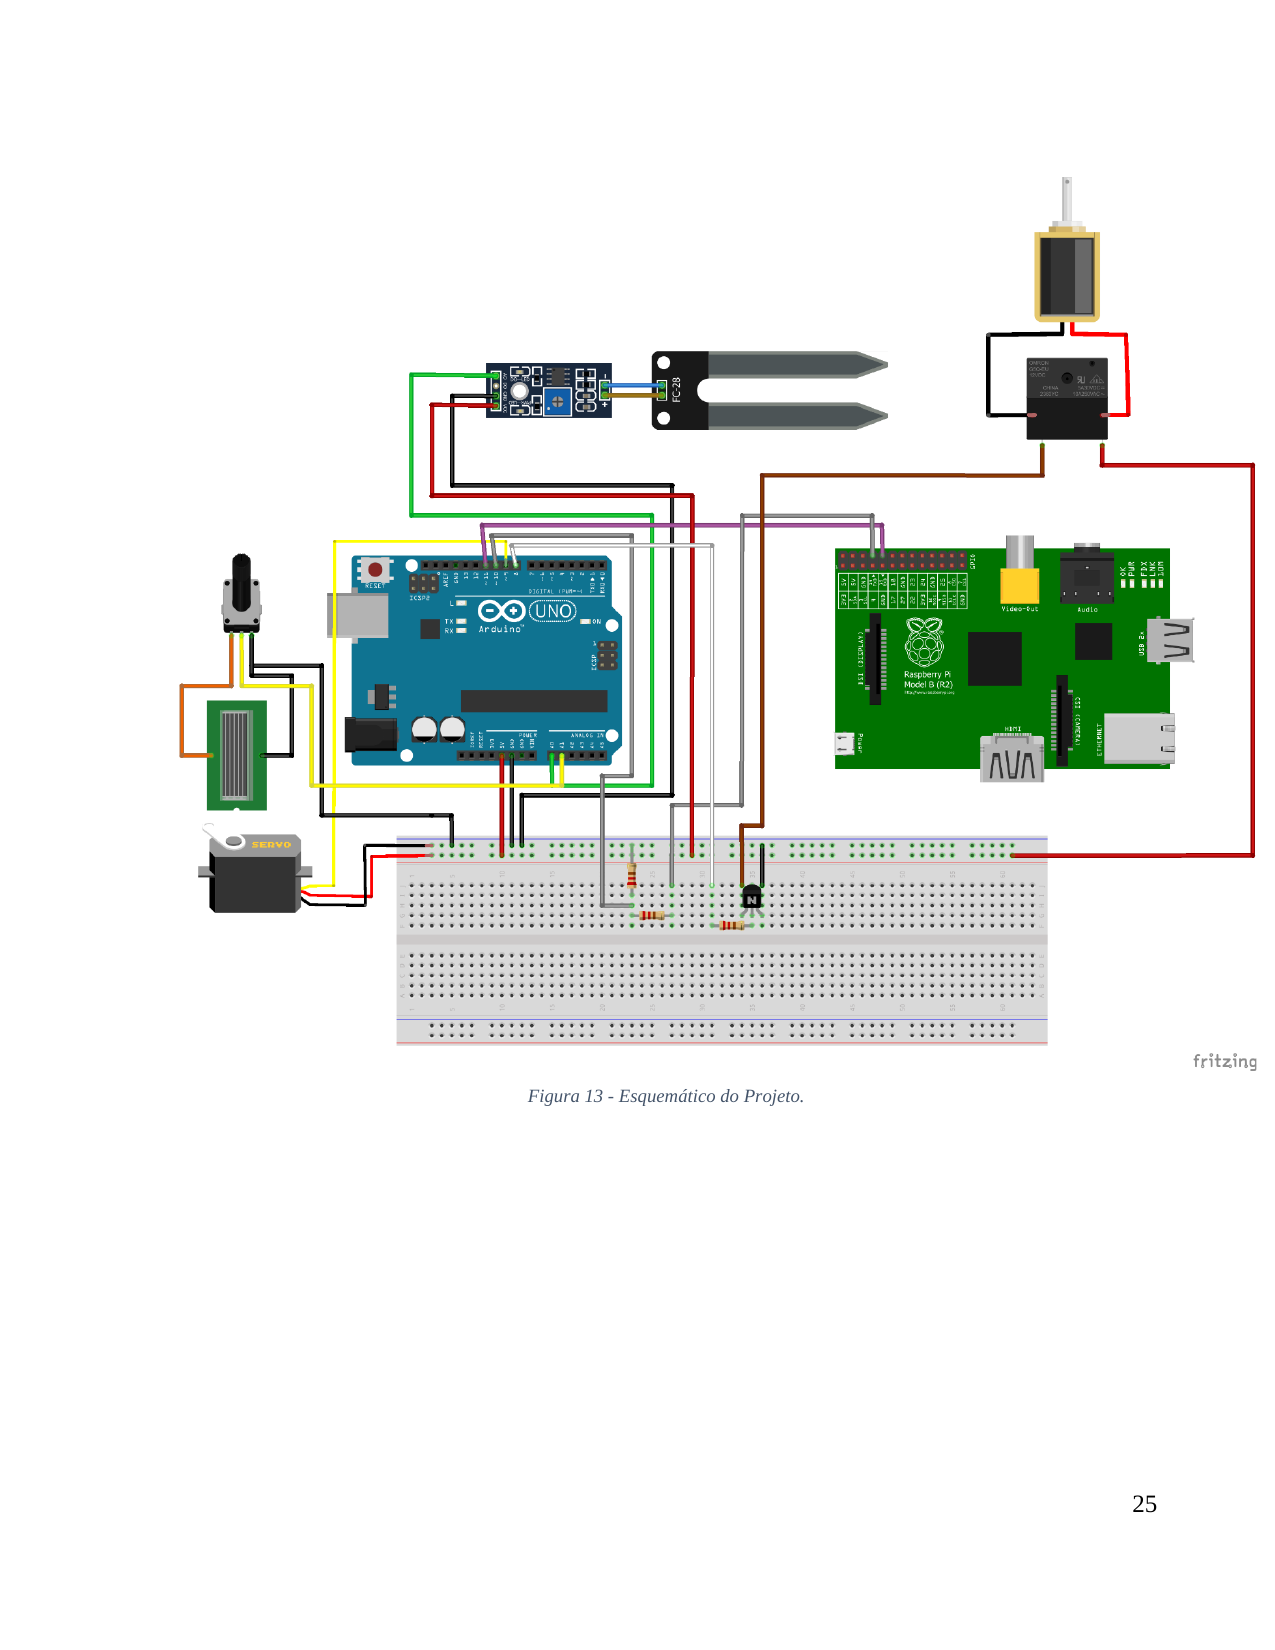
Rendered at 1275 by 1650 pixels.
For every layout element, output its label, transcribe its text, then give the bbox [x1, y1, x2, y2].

text Figura 13 - Esquemático do Projeto. [177, 1085, 1157, 1107]
picture [177, 177, 1257, 1071]
